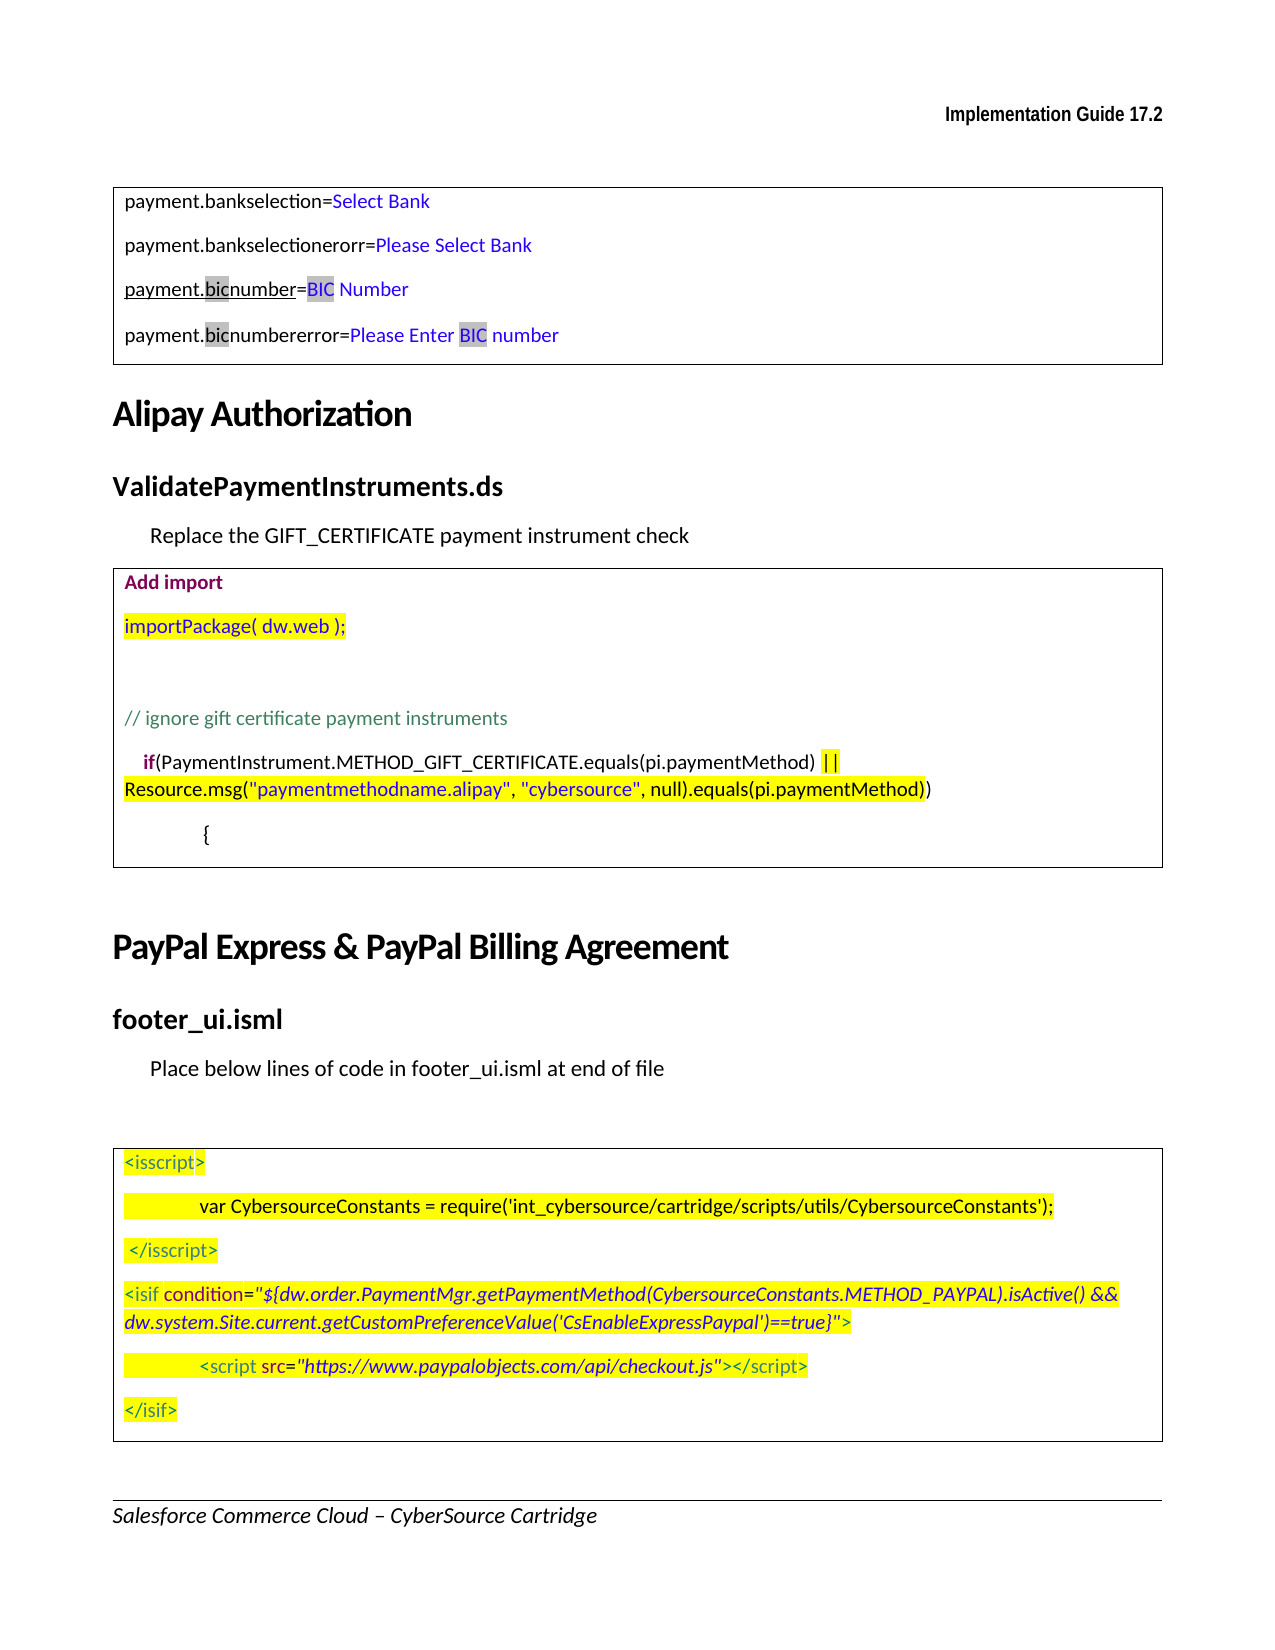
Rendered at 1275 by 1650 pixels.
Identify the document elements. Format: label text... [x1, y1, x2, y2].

subtitle ValidatePaymentInstruments.ds [112, 468, 1162, 503]
table_header payment.bankselection=Select Bank payment.bankselectionerorr=Please Select Bank payment.bicnumber=BIC Number payment.bicnumbererror=Please Enter BIC number [114, 188, 1162, 364]
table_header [114, 1149, 1162, 1441]
subtitle PayPal Express & PayPal Billing Agreement [112, 923, 1162, 969]
text Place below lines of code in footer_ui.isml at end of file [150, 1054, 1162, 1082]
table_header Add import importPackage( dw.web ); // ignore gift certificate payment instruments if(PaymentInstrument.METHOD_GIFT_CERTIFICATE.equals(pi.paymentMethod) || Resource.msg("paymentmethodname.alipay", "cybersource", null).equals(pi.paymentMethod)) { [114, 569, 1162, 867]
subtitle footer_ui.isml [112, 1001, 1162, 1037]
text Replace the GIFT_CERTIFICATE payment instrument check [150, 521, 1162, 549]
subtitle Alipay Authorization [112, 390, 1162, 436]
